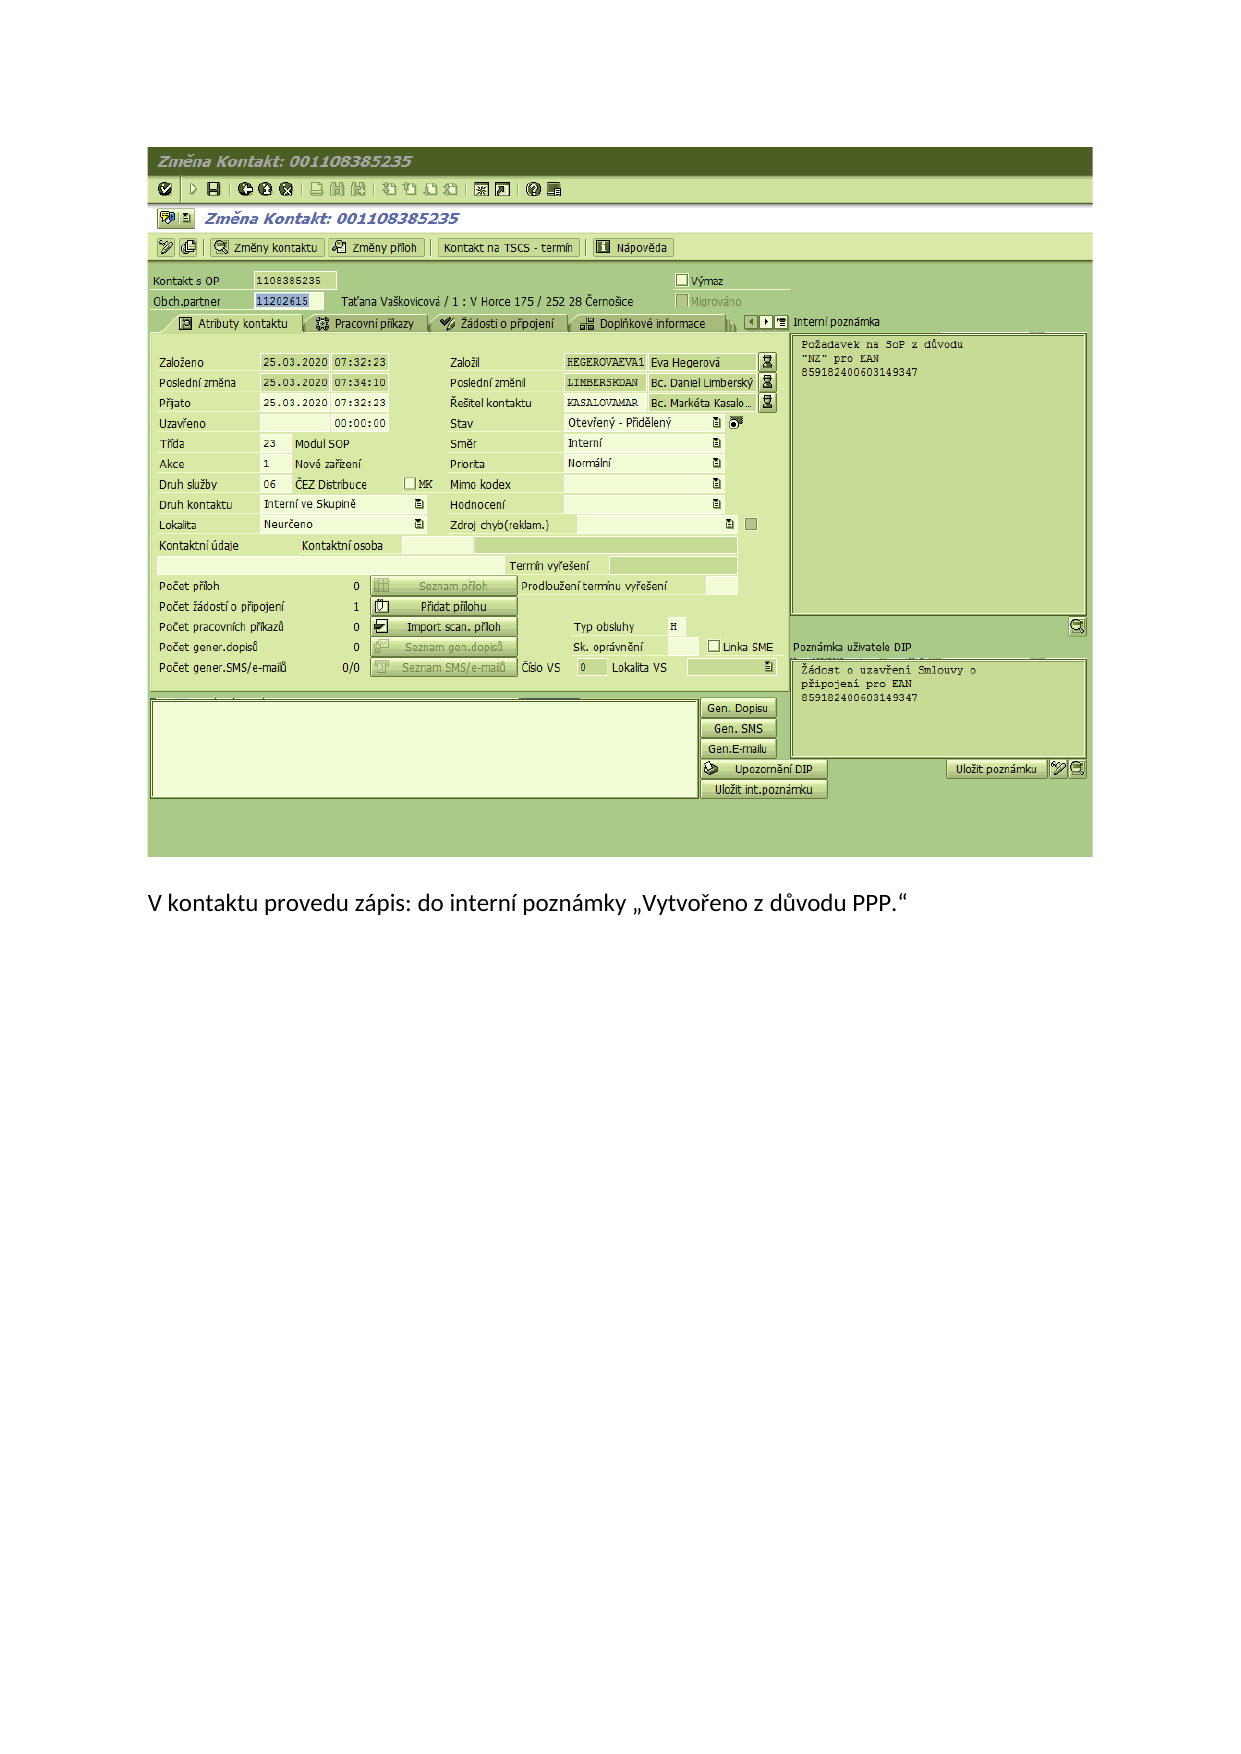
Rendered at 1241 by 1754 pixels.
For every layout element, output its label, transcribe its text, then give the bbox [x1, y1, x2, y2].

text V kontaktu provedu zápis: do interní poznámky „Vytvořeno z důvodu PPP.“ [148, 887, 1093, 917]
picture [147, 147, 1093, 857]
